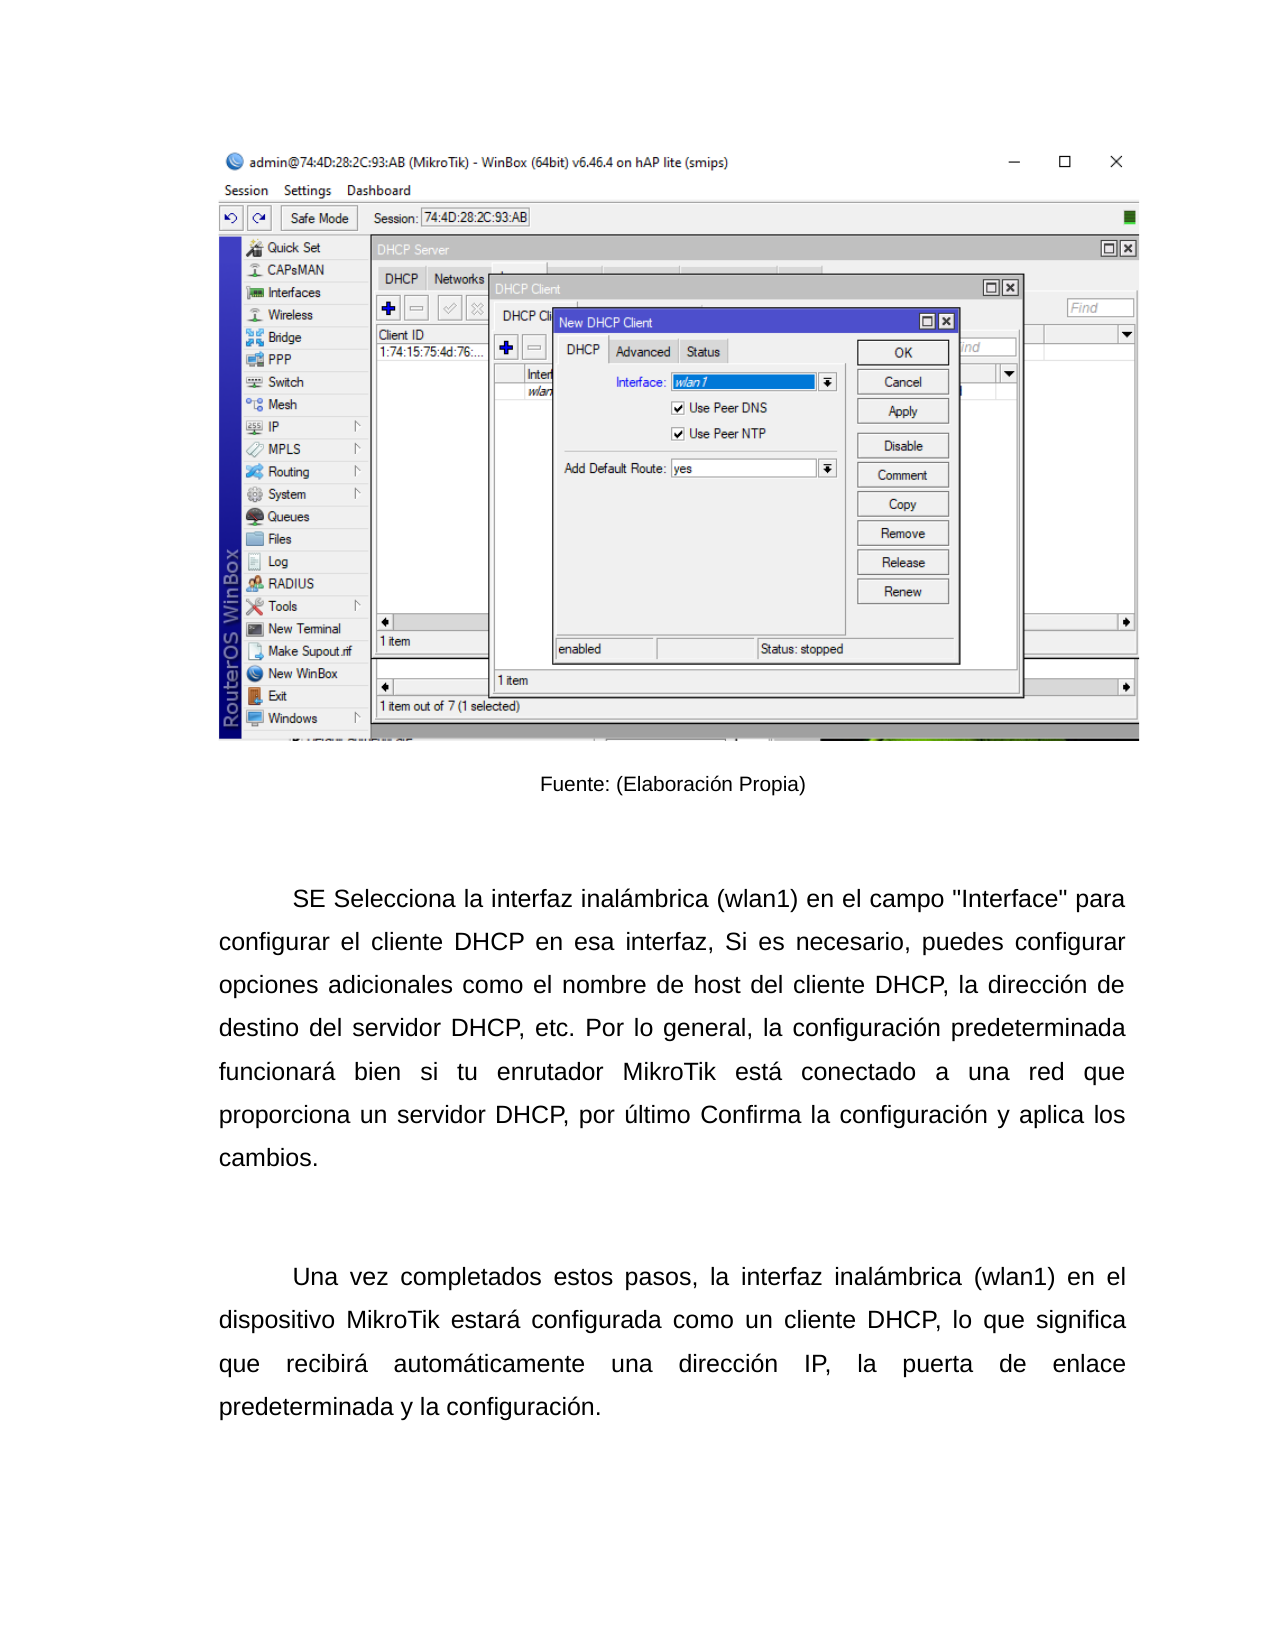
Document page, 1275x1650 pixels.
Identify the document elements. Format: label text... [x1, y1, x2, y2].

text Fuente: (Elaboración Propia) [218, 772, 1127, 796]
picture [218, 147, 1140, 741]
text Una vez completados estos pasos, la interfaz inalámbrica (wlan1) en el dispositivo MikroTik estará configurada como un cliente DHCP, lo que significa que recibirá automáticamente una dirección IP, la puerta de enlace predeterminada y la configuración. [218, 1262, 1127, 1421]
text SE Selecciona la interfaz inalámbrica (wlan1) en el campo "Interface" para configurar el cliente DHCP en esa interfaz, Si es necesario, puedes configurar opciones adicionales como el nombre de host del cliente DHCP, la dirección de destino del servidor DHCP, etc. Por lo general, la configuración predeterminada funcionará bien si tu enrutador MikroTik está conectado a una red que proporciona un servidor DHCP, por último Confirma la configuración y aplica los cambios. [218, 884, 1127, 1172]
